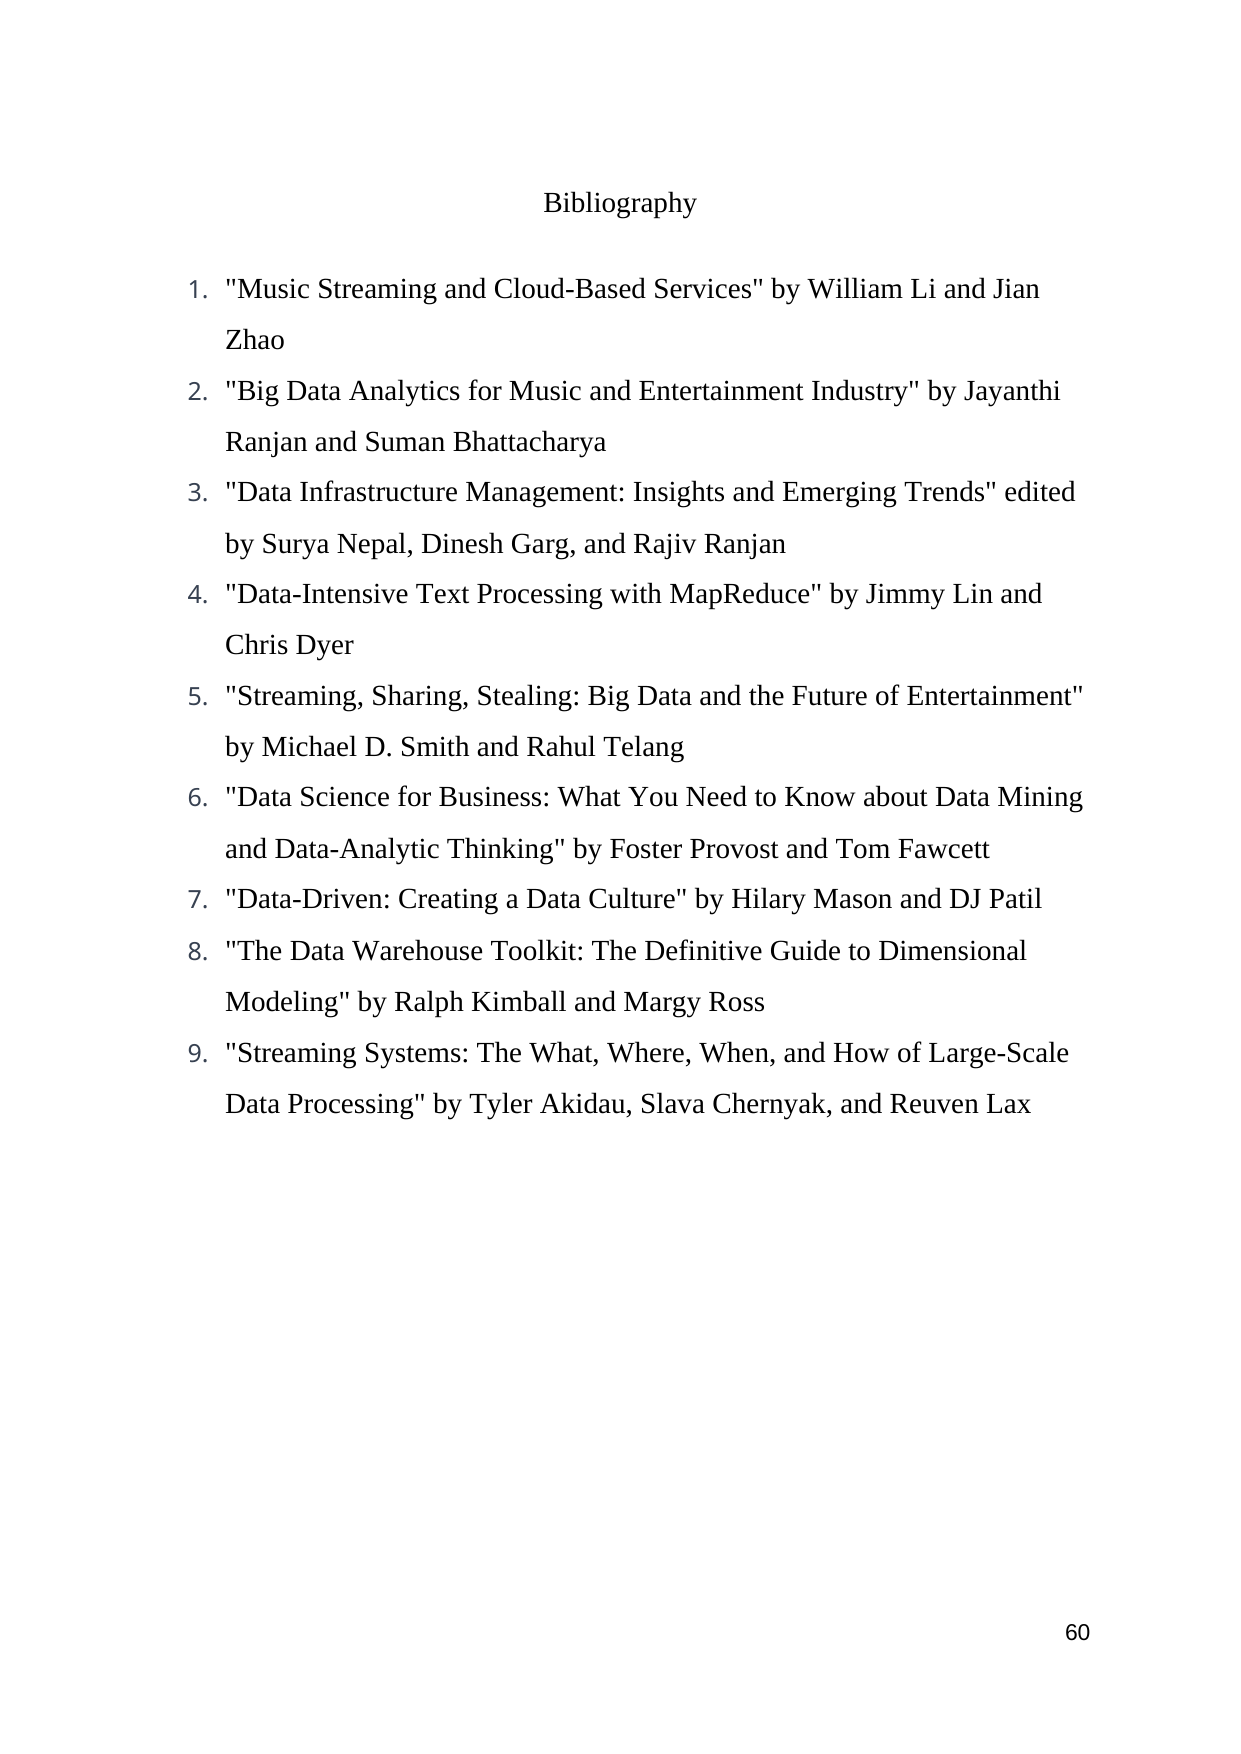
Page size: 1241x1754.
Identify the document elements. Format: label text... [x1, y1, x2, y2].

list "Streaming, Sharing, Stealing: Big Data and the Future of Entertainment" by Michael D. Smith and Rahul Telang [187, 678, 1090, 763]
list "Music Streaming and Cloud-Based Services" by William Li and Jian Zhao [187, 271, 1090, 356]
list "The Data Warehouse Toolkit: The Definitive Guide to Dimensional Modeling" by Ralph Kimball and Margy Ross [187, 933, 1090, 1018]
list "Big Data Analytics for Music and Entertainment Industry" by Jayanthi Ranjan and Suman Bhattacharya [187, 373, 1090, 458]
list "Data-Intensive Text Processing with MapReduce" by Jimmy Lin and Chris Dyer [187, 576, 1090, 661]
list "Data Infrastructure Management: Insights and Emerging Trends" edited by Surya Nepal, Dinesh Garg, and Rajiv Ranjan [187, 474, 1090, 559]
subtitle Bibliography [150, 185, 1090, 219]
list "Streaming Systems: The What, Where, When, and How of Large-Scale Data Processing" by Tyler Akidau, Slava Chernyak, and Reuven Lax [187, 1035, 1090, 1119]
list "Data-Driven: Creating a Data Culture" by Hilary Mason and DJ Patil [187, 881, 1090, 916]
list "Data Science for Business: What You Need to Know about Data Mining and Data-Analytic Thinking" by Foster Provost and Tom Fawcett [187, 779, 1090, 864]
